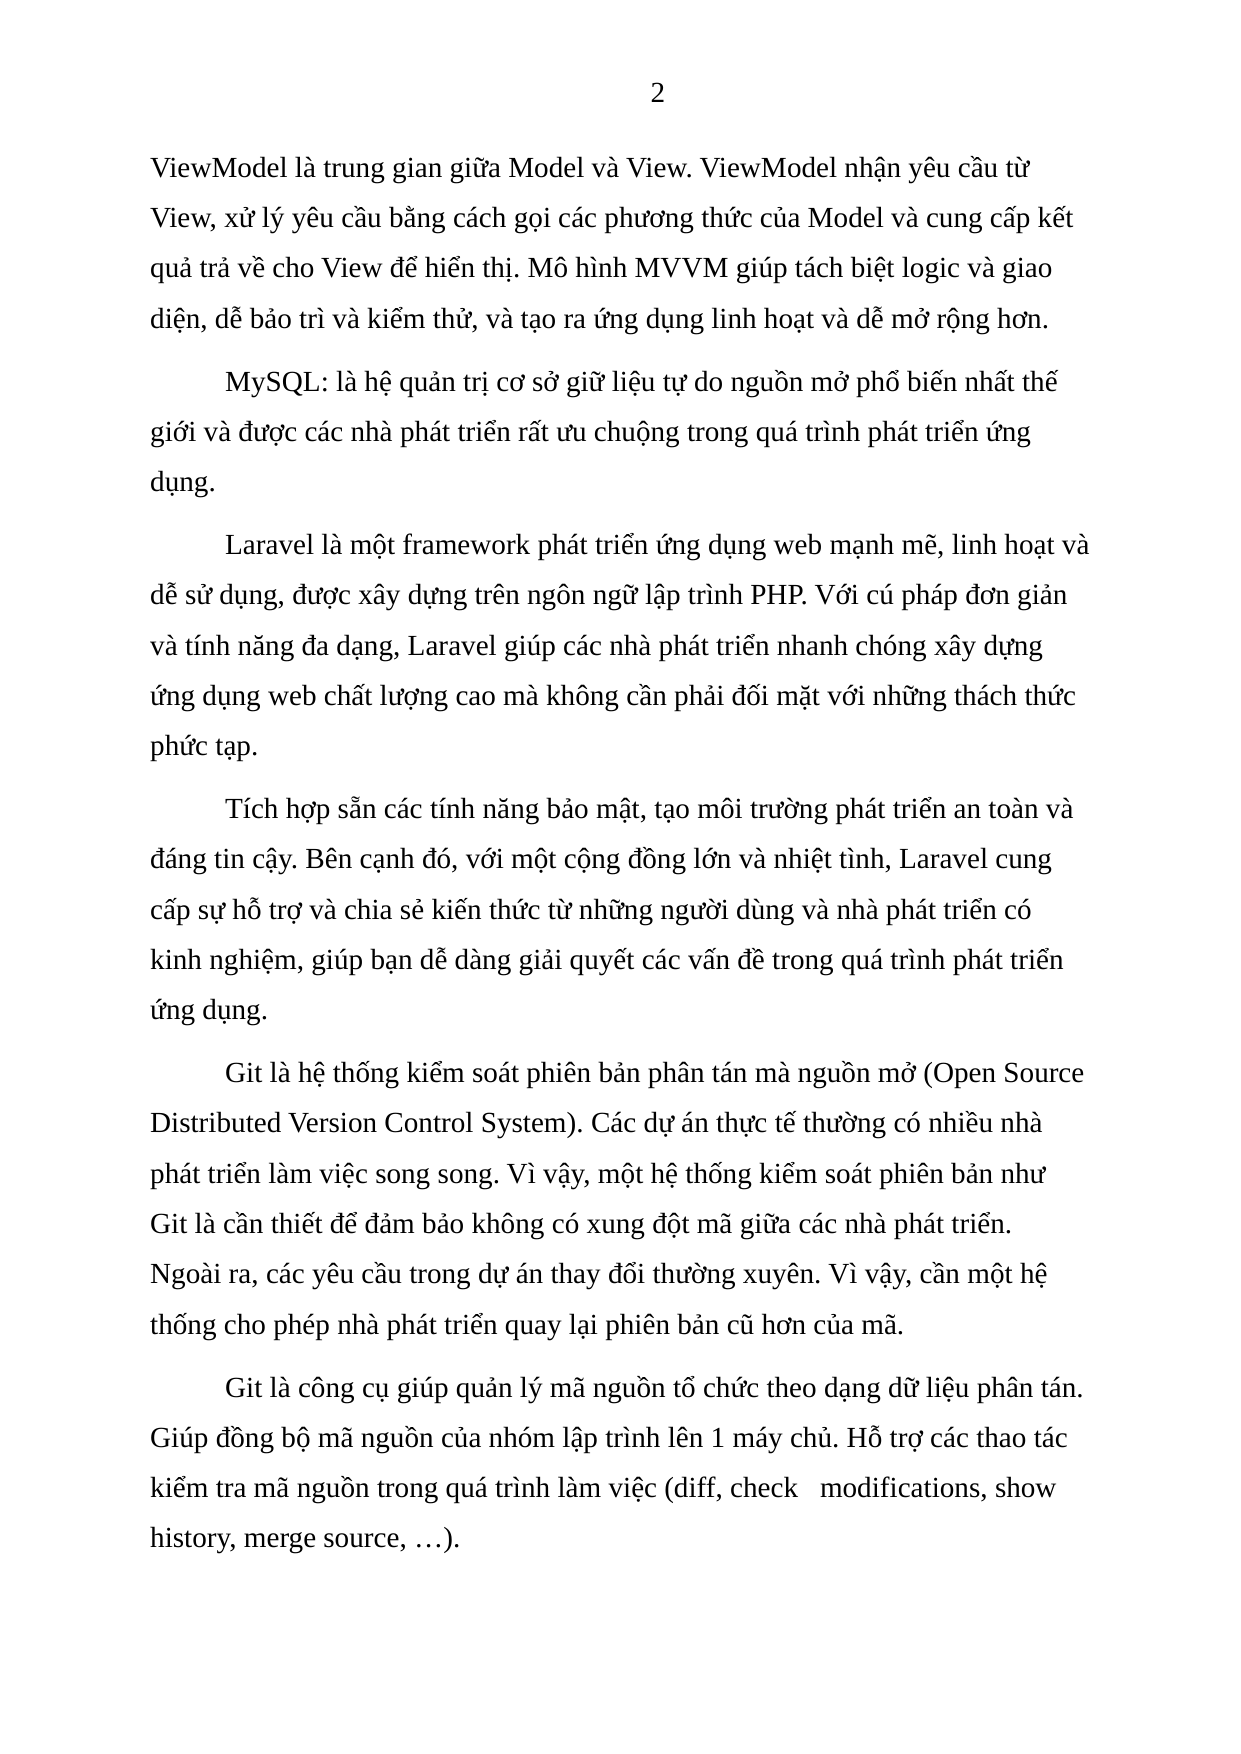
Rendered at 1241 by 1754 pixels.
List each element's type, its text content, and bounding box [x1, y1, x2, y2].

text Git là hệ thống kiểm soát phiên bản phân tán mà nguồn mở (Open Source Distributed Version Control System). Các dự án thực tế thường có nhiều nhà phát triển làm việc song song. Vì vậy, một hệ thống kiểm soát phiên bản như Git là cần thiết để đảm bảo không có xung đột mã giữa các nhà phát triển. Ngoài ra, các yêu cầu trong dự án thay đổi thường xuyên. Vì vậy, cần một hệ thống cho phép nhà phát triển quay lại phiên bản cũ hơn của mã. [150, 1055, 1090, 1340]
text Laravel là một framework phát triển ứng dụng web mạnh mẽ, linh hoạt và dễ sử dụng, được xây dựng trên ngôn ngữ lập trình PHP. Với cú pháp đơn giản và tính năng đa dạng, Laravel giúp các nhà phát triển nhanh chóng xây dựng ứng dụng web chất lượng cao mà không cần phải đối mặt với những thách thức phức tạp. [150, 527, 1090, 762]
text MySQL: là hệ quản trị cơ sở giữ liệu tự do nguồn mở phổ biến nhất thế giới và được các nhà phát triển rất ưu chuộng trong quá trình phát triển ứng dụng. [150, 364, 1090, 498]
text Git là công cụ giúp quản lý mã nguồn tổ chức theo dạng dữ liệu phân tán. Giúp đồng bộ mã nguồn của nhóm lập trình lên 1 máy chủ. Hỗ trợ các thao tác kiểm tra mã nguồn trong quá trình làm việc (diff, check modifications, show history, merge source, …). [150, 1370, 1090, 1554]
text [150, 150, 1090, 334]
text Tích hợp sẵn các tính năng bảo mật, tạo môi trường phát triển an toàn và đáng tin cậy. Bên cạnh đó, với một cộng đồng lớn và nhiệt tình, Laravel cung cấp sự hỗ trợ và chia sẻ kiến thức từ những người dùng và nhà phát triển có kinh nghiệm, giúp bạn dễ dàng giải quyết các vấn đề trong quá trình phát triển ứng dụng. [150, 791, 1090, 1026]
